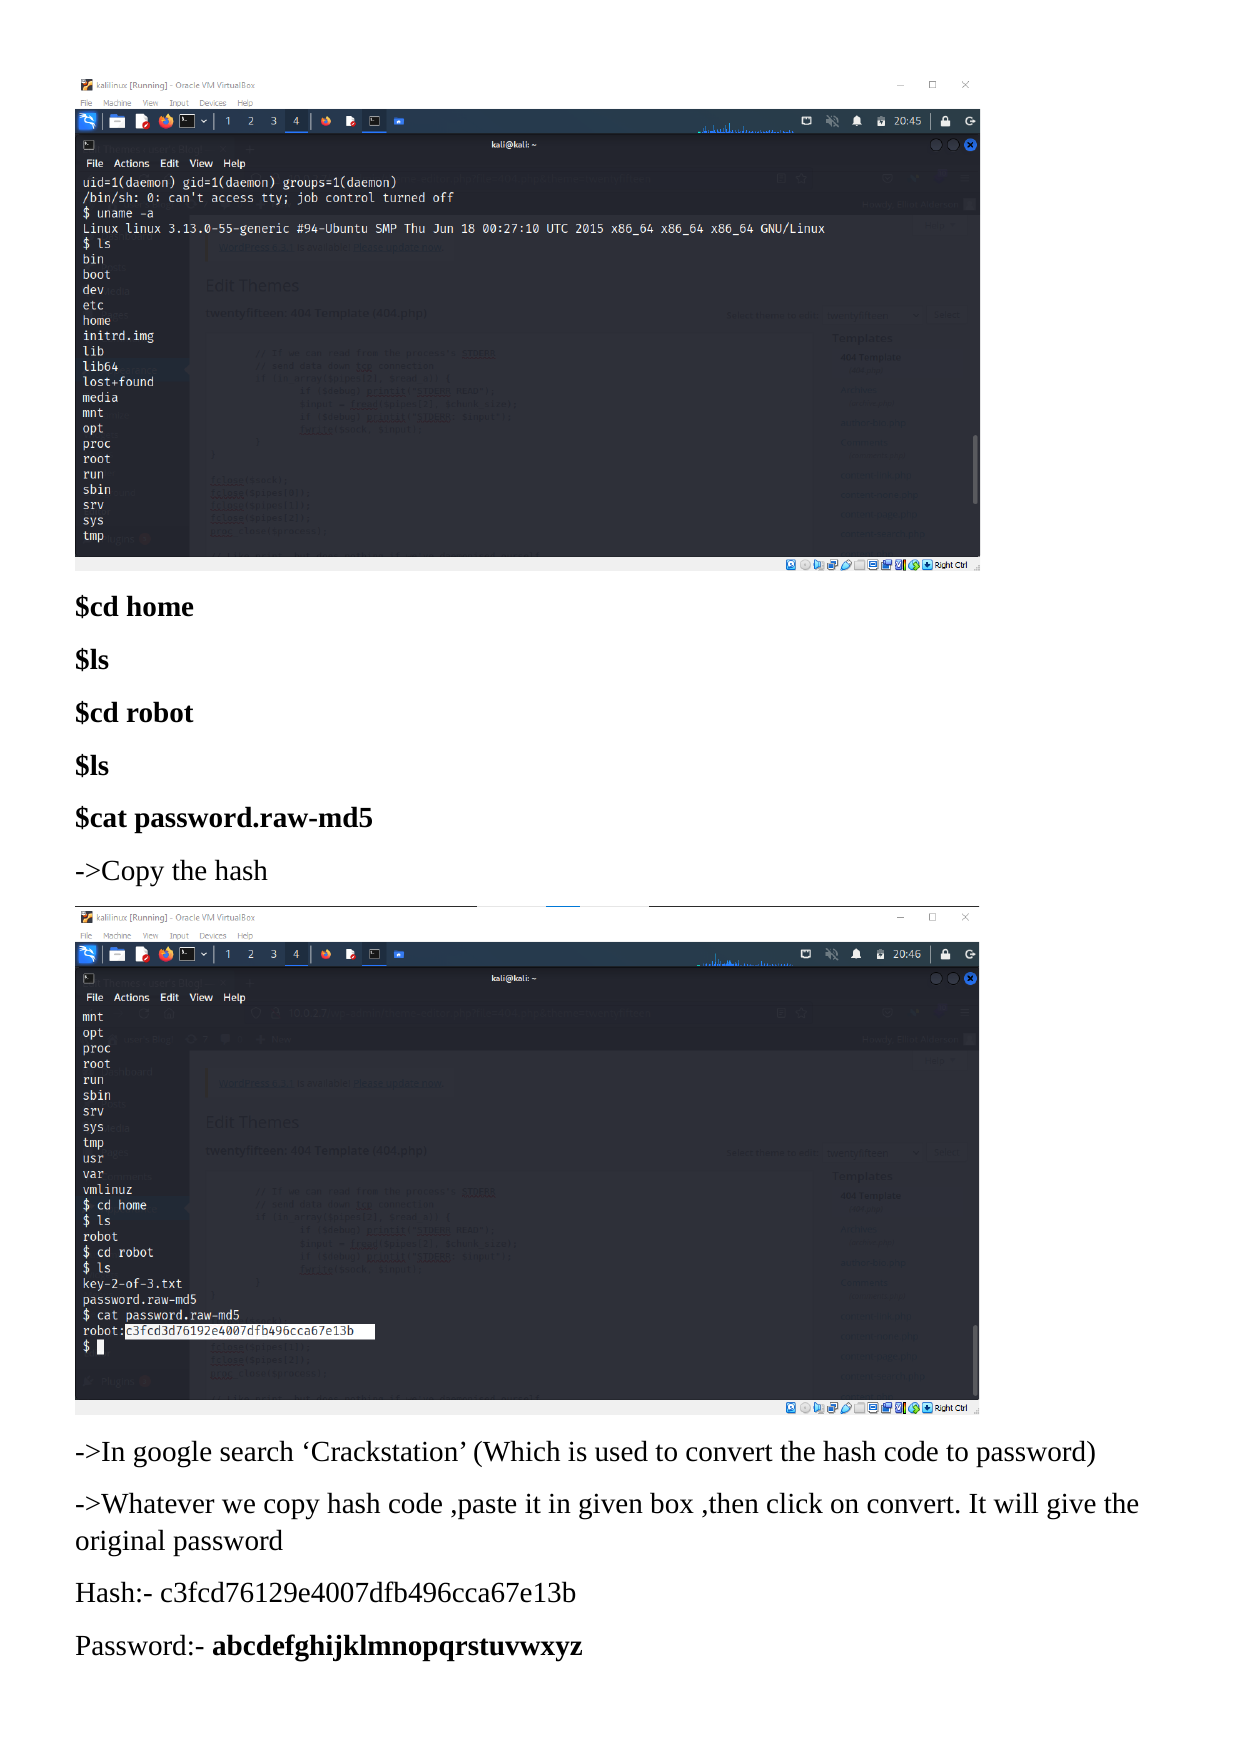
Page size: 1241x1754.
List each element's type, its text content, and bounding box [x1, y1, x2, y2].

text $cat password.raw-md5 [75, 801, 1165, 834]
text $cd robot [75, 695, 1165, 728]
text ->In google search ‘Crackstation’ (Which is used to convert the hash code to password) [75, 1434, 1165, 1467]
picture [75, 75, 980, 571]
text $cd home [75, 589, 1165, 623]
text ->Copy the hash [75, 853, 1165, 887]
text Hash:- c3fcd76129e4007dfb496cca67e13b [75, 1576, 1165, 1609]
picture [75, 906, 980, 1415]
text Password:- abcdefghijklmnopqrstuvwxyz [75, 1628, 1165, 1662]
text ->Whatever we copy hash code ,paste it in given box ,then click on convert. It will give the original password [75, 1487, 1165, 1556]
text $ls [75, 748, 1165, 781]
text $ls [75, 642, 1165, 676]
